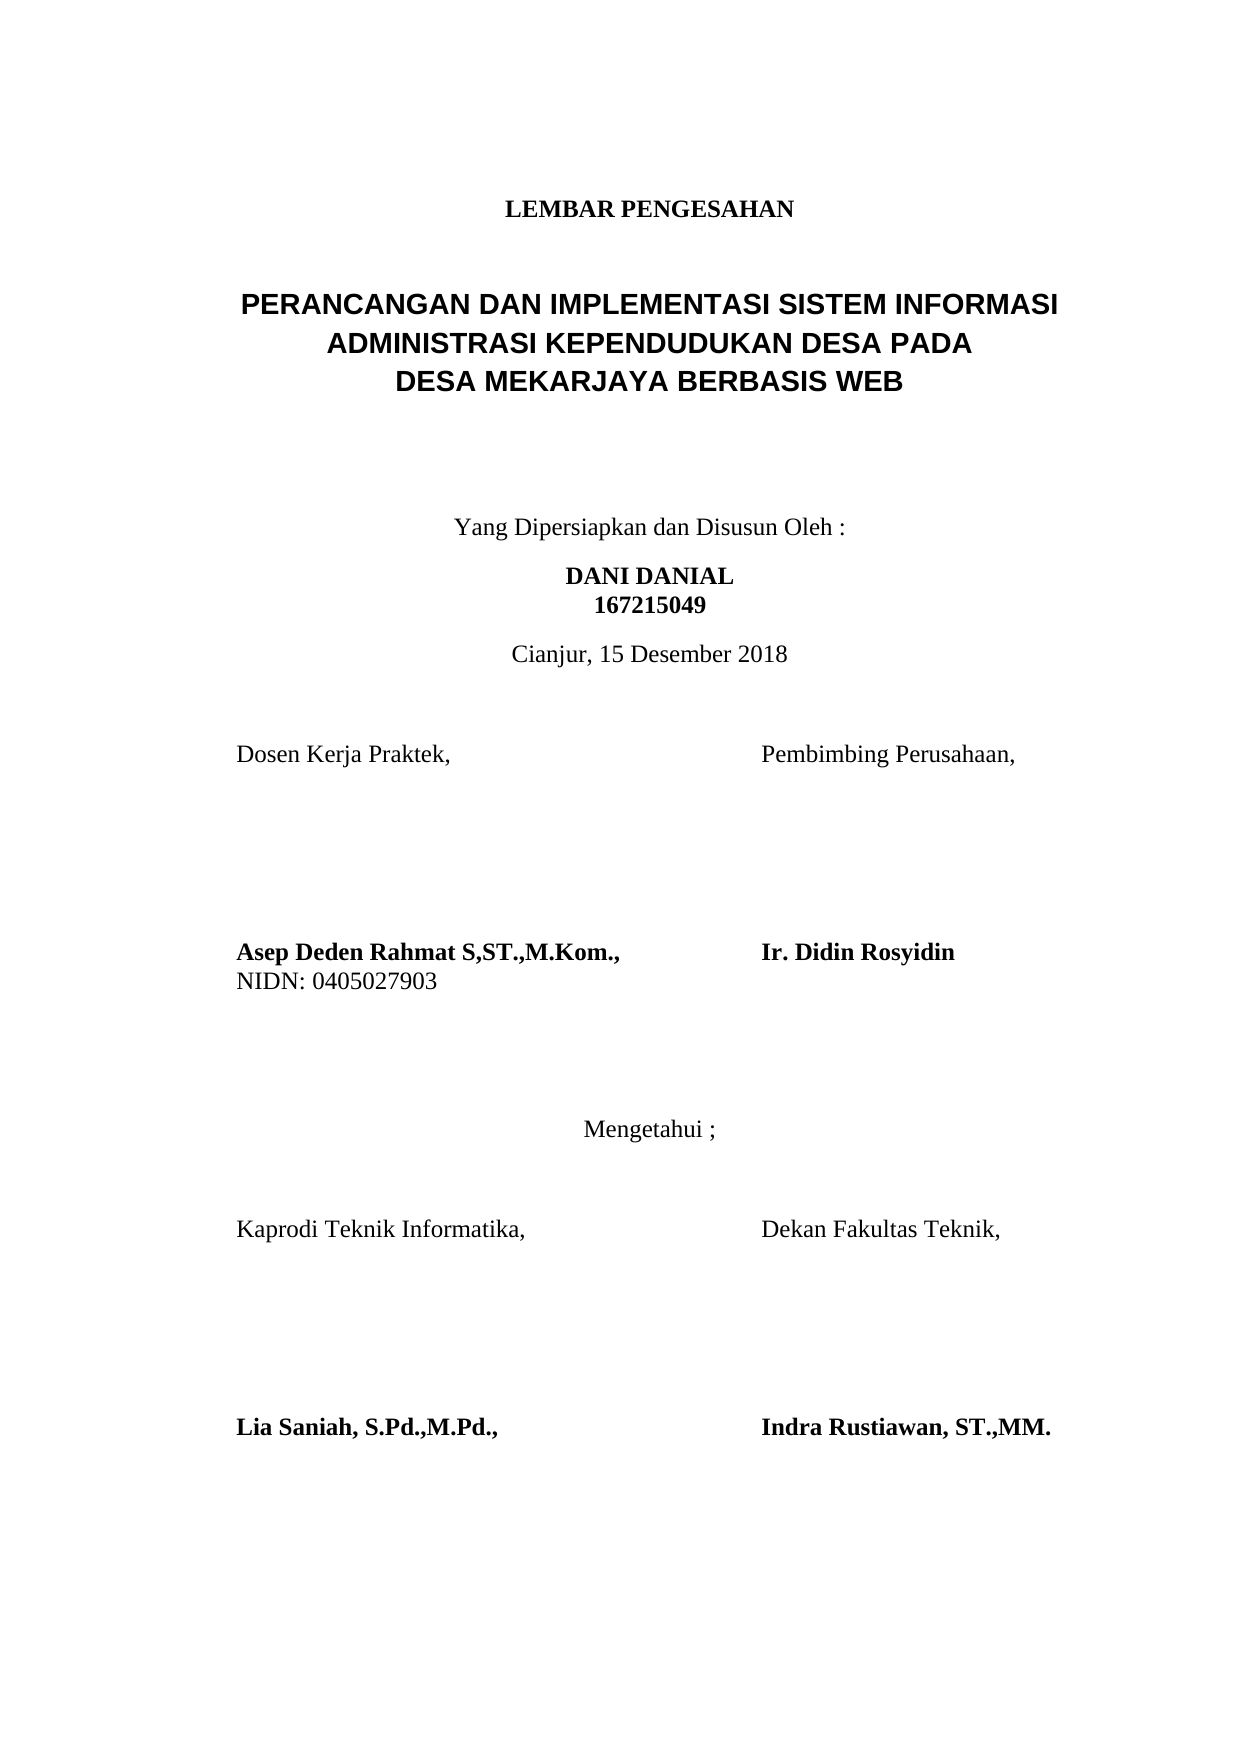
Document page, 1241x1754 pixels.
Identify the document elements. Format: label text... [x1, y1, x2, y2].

text Asep Deden Rahmat S,ST.,M.Kom., Ir. Didin Rosyidin [236, 937, 1063, 966]
text ADMINISTRASI KEPENDUDUKAN DESA PADA [236, 326, 1063, 359]
text Cianjur, 15 Desember 2018 [236, 639, 1063, 668]
text PERANCANGAN DAN IMPLEMENTASI SISTEM INFORMASI [236, 287, 1063, 321]
text Lia Saniah, S.Pd.,M.Pd., Indra Rustiawan, ST.,MM. [236, 1412, 1063, 1441]
text NIDN: 0405027903 [236, 966, 1063, 994]
text Yang Dipersiapkan dan Disusun Oleh : [236, 512, 1063, 540]
text DESA MEKARJAYA BERBASIS WEB [236, 364, 1063, 398]
text Kaprodi Teknik Informatika, Dekan Fakultas Teknik, [236, 1214, 1063, 1242]
text DANI DANIAL [236, 561, 1063, 590]
text LEMBAR PENGESAHAN [236, 194, 1063, 223]
text Mengetahui ; [236, 1114, 1063, 1143]
text Dosen Kerja Praktek, Pembimbing Perusahaan, [236, 739, 1063, 767]
text 167215049 [236, 590, 1063, 619]
